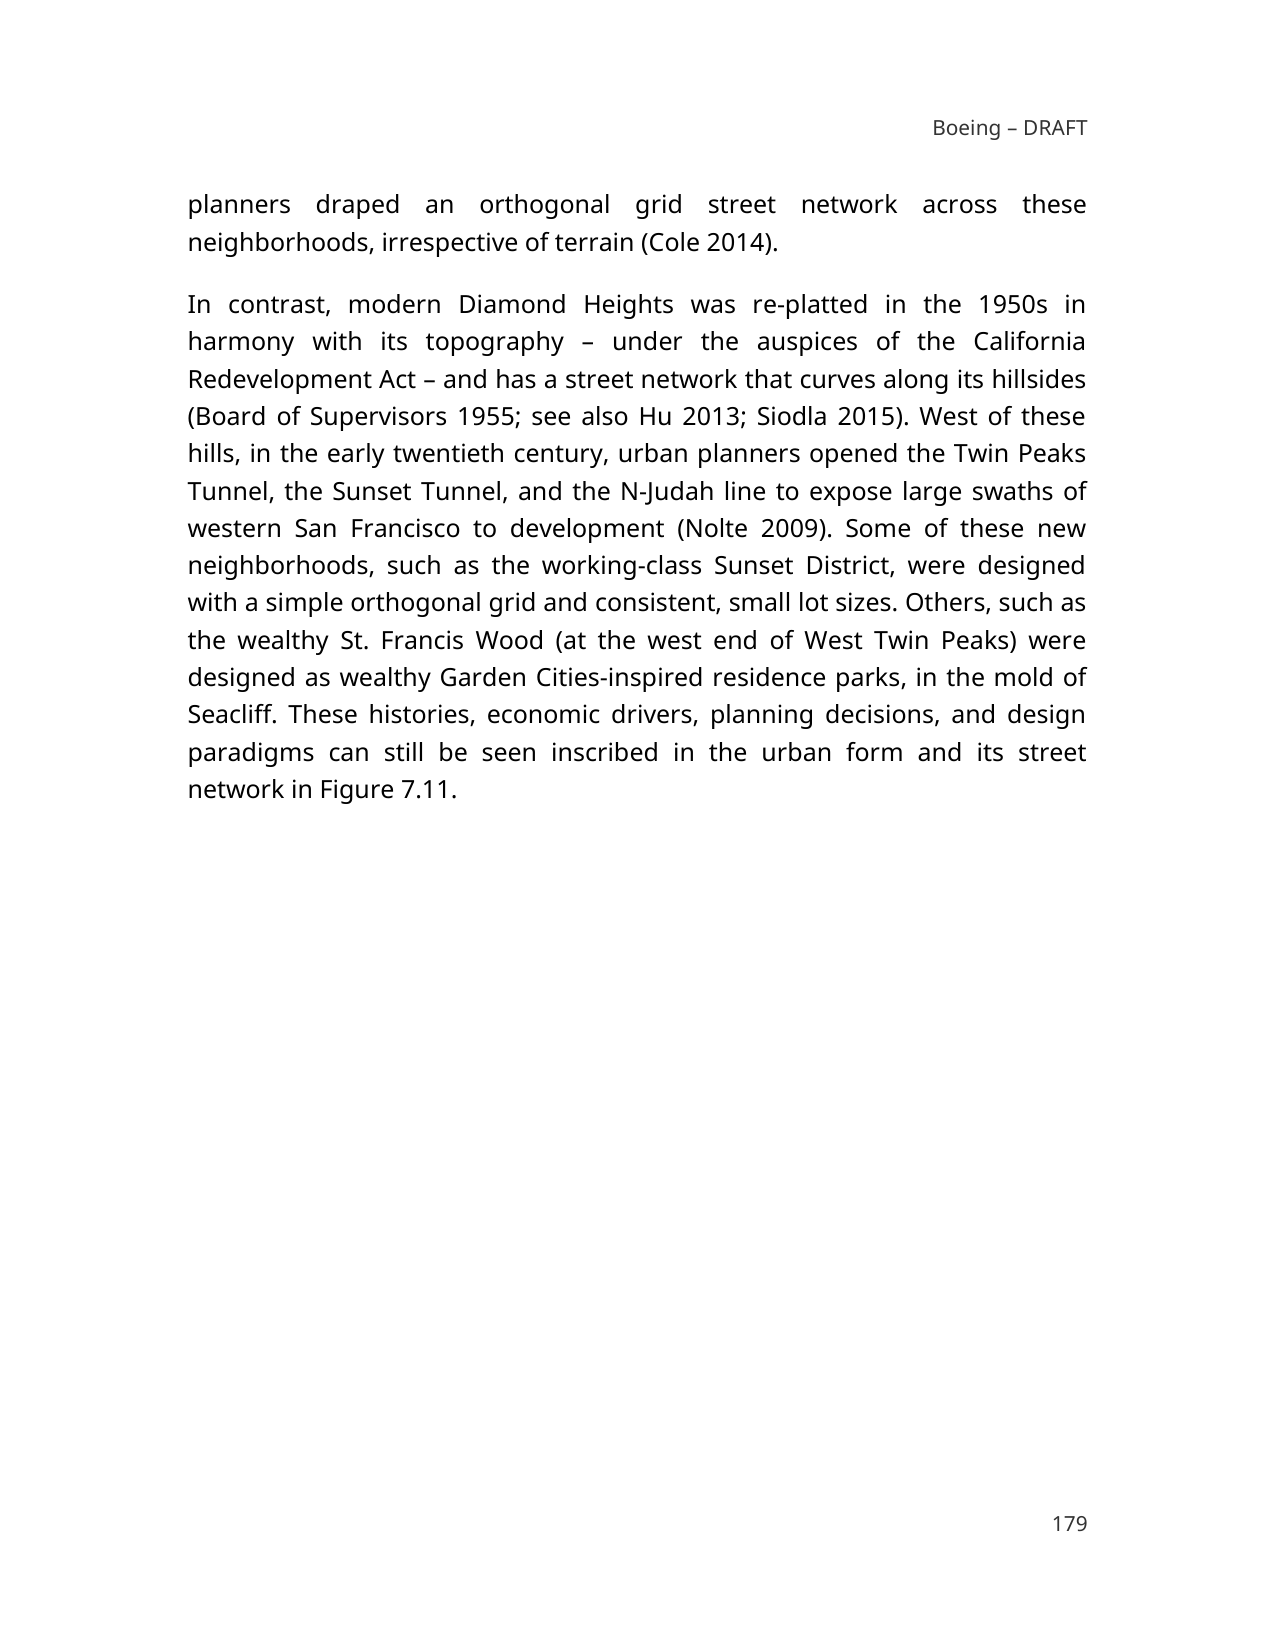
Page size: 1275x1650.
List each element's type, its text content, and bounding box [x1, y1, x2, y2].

text In contrast, modern Diamond Heights was re-platted in the 1950s in harmony with its topography – under the auspices of the California Redevelopment Act – and has a street network that curves along its hillsides (Board of Supervisors 1955; see also Hu 2013; Siodla 2015). West of these hills, in the early twentieth century, urban planners opened the Twin Peaks Tunnel, the Sunset Tunnel, and the N-Judah line to expose large swaths of western San Francisco to development (Nolte 2009). Some of these new neighborhoods, such as the working-class Sunset District, were designed with a simple orthogonal grid and consistent, small lot sizes. Others, such as the wealthy St. Francis Wood (at the west end of West Twin Peaks) were designed as wealthy Garden Cities-inspired residence parks, in the mold of Seacliff. These histories, economic drivers, planning decisions, and design paradigms can still be seen inscribed in the urban form and its street network in Figure 7.11. [187, 287, 1087, 806]
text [187, 187, 1087, 259]
